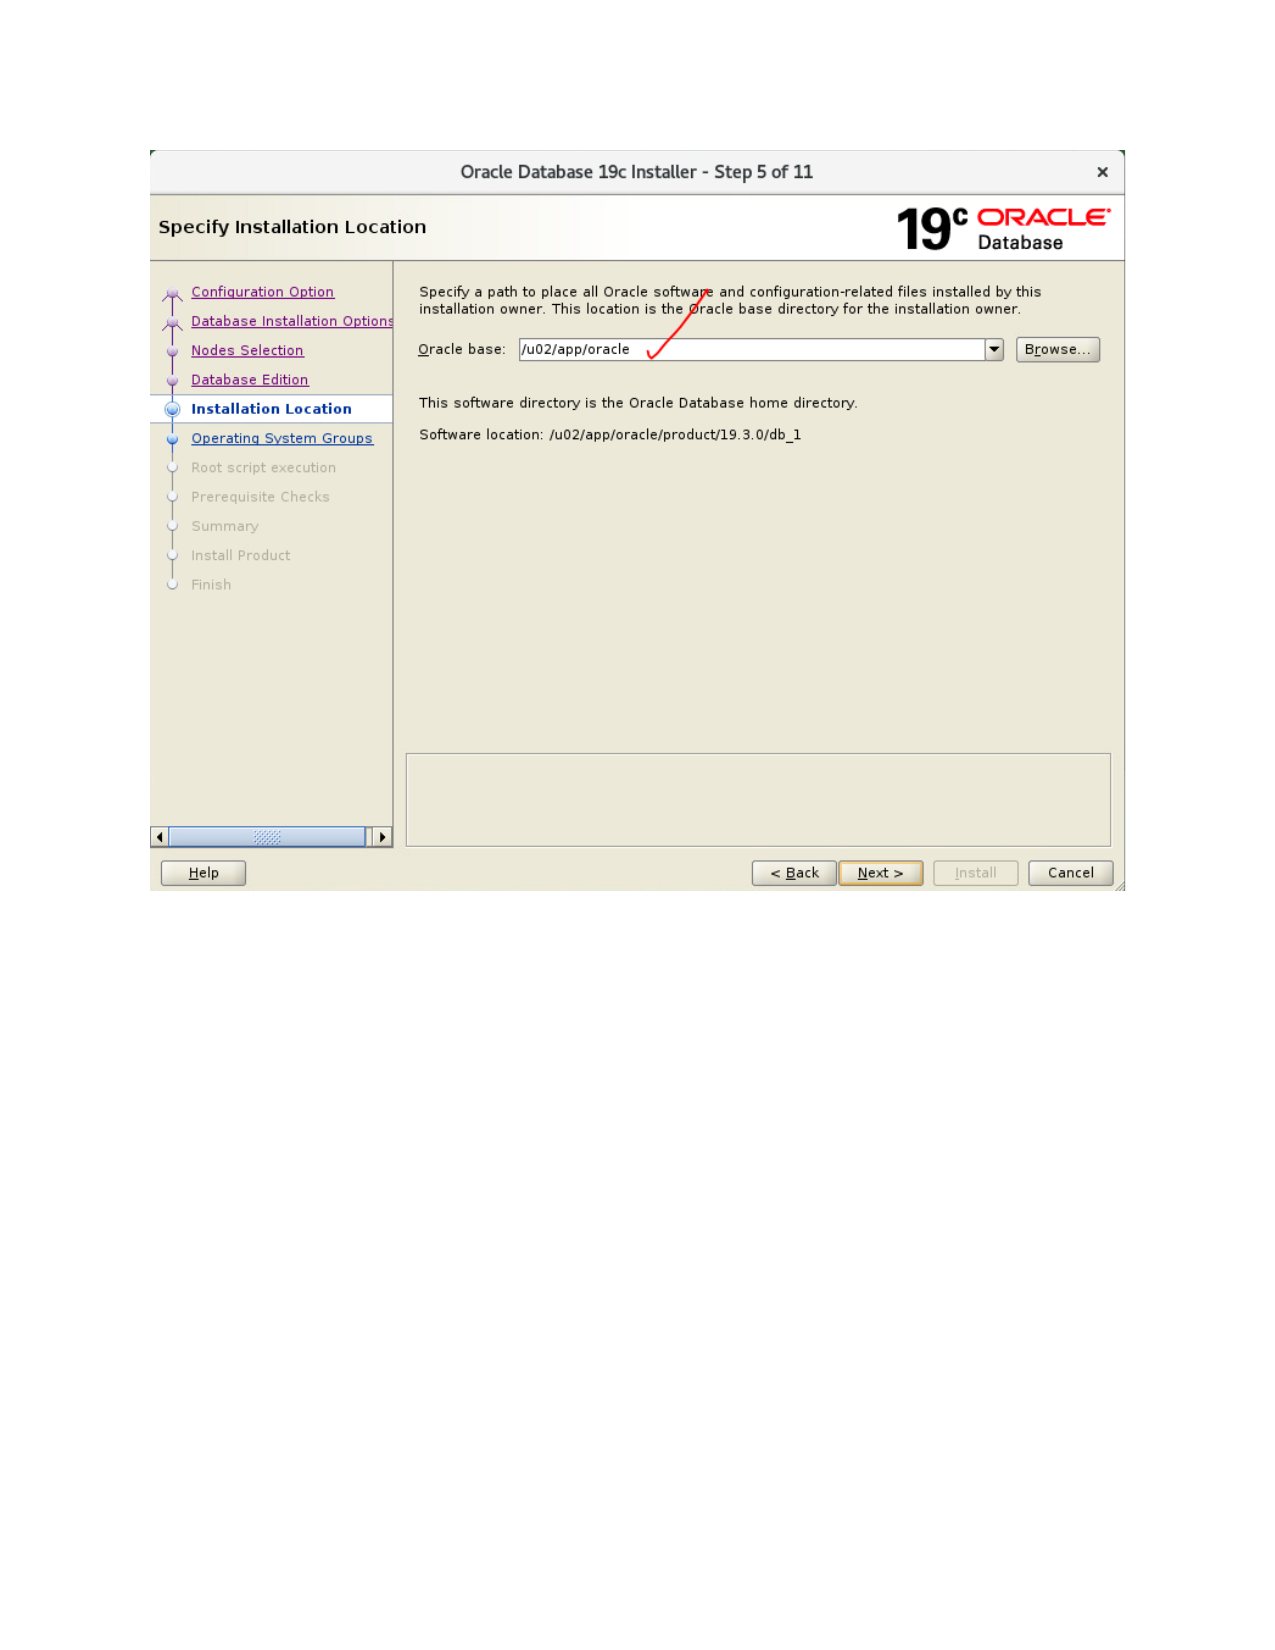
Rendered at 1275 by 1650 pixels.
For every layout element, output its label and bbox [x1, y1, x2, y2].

picture [150, 150, 1125, 891]
